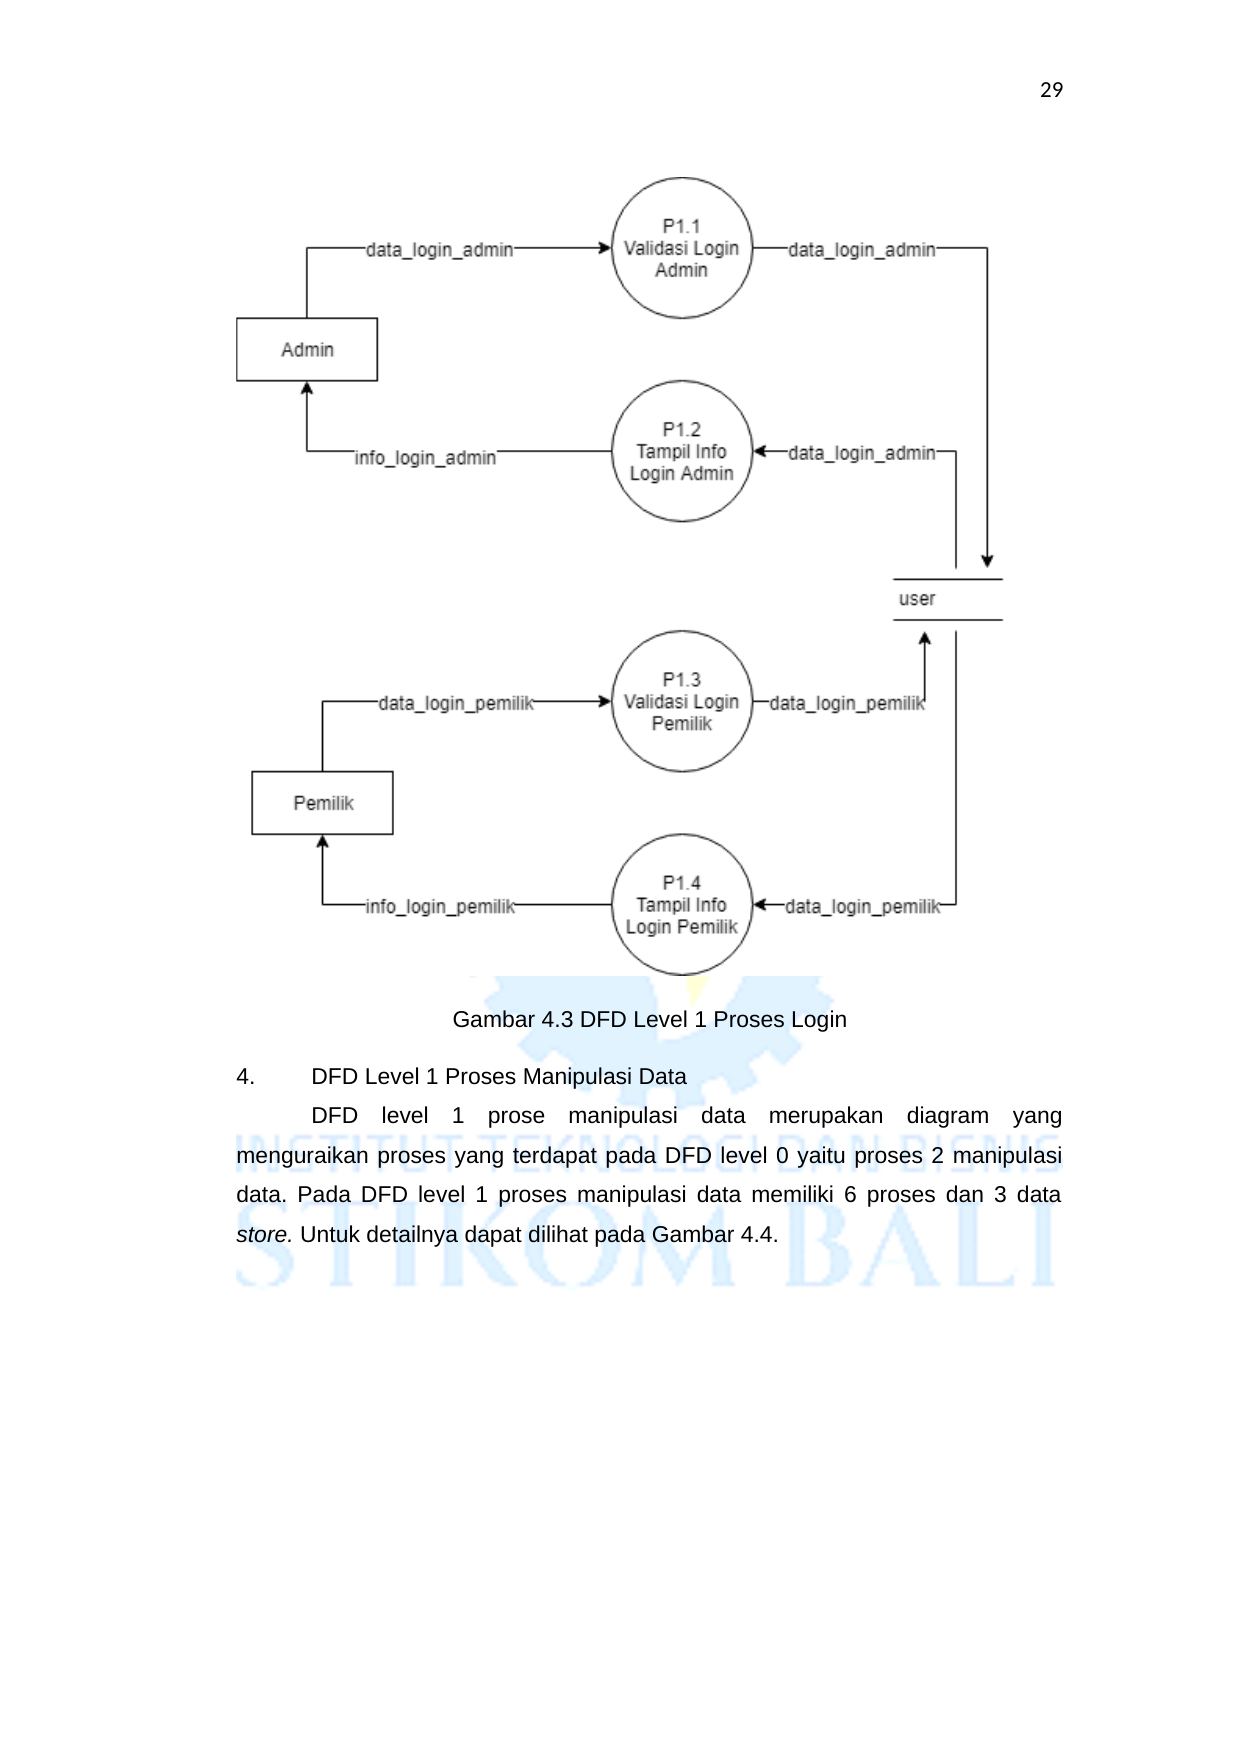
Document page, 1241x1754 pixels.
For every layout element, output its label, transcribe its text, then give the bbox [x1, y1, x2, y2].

list DFD Level 1 Proses Manipulasi Data [236, 1063, 1063, 1089]
text DFD level 1 prose manipulasi data merupakan diagram yang menguraikan proses yang terdapat pada DFD level 0 yaitu proses 2 manipulasi data. Pada DFD level 1 proses manipulasi data memiliki 6 proses dan 3 data store. Untuk detailnya dapat dilihat pada Gambar 4.4. [236, 1102, 1063, 1247]
text Gambar 4.3 DFD Level 1 Proses Login [236, 1006, 1063, 1033]
picture [236, 177, 1004, 976]
